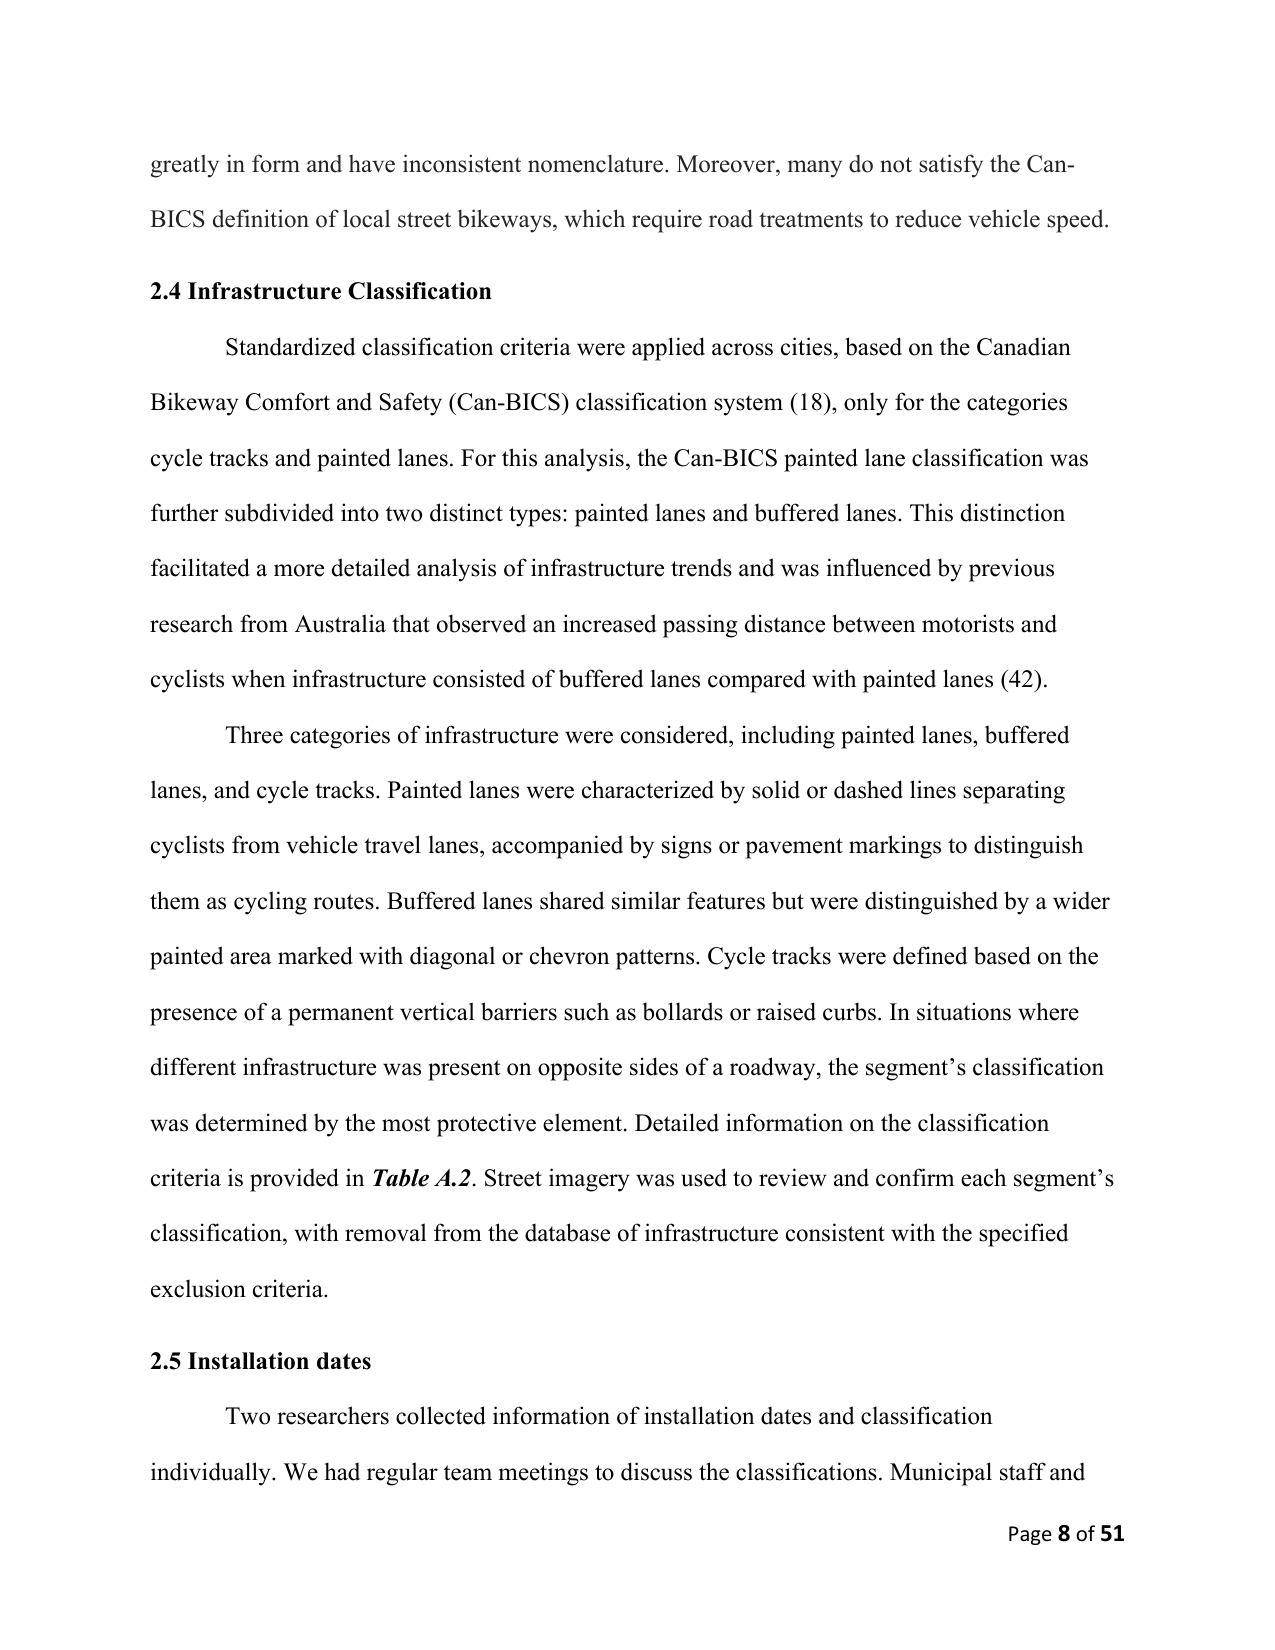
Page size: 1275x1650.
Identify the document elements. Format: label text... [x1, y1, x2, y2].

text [150, 1402, 1125, 1486]
text 2.5 Installation dates [150, 1347, 1125, 1375]
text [150, 150, 1125, 233]
text Three categories of infrastructure were considered, including painted lanes, buffered lanes, and cycle tracks. Painted lanes were characterized by solid or dashed lines separating cyclists from vehicle travel lanes, accompanied by signs or pavement markings to distinguish them as cycling routes. Buffered lanes shared similar features but were distinguished by a wider painted area marked with diagonal or chevron patterns. Cycle tracks were defined based on the presence of a permanent vertical barriers such as bollards or raised curbs. In situations where different infrastructure was present on opposite sides of a roadway, the segment’s classification was determined by the most protective element. Detailed information on the classification criteria is provided in Table A.2. Street imagery was used to review and confirm each segment’s classification, with removal from the database of infrastructure consistent with the specified exclusion criteria. [150, 721, 1125, 1303]
text Standardized classification criteria were applied across cities, based on the Canadian Bikeway Comfort and Safety (Can-BICS) classification system (18), only for the categories cycle tracks and painted lanes. For this analysis, the Can-BICS painted lane classification was further subdivided into two distinct types: painted lanes and buffered lanes. This distinction facilitated a more detailed analysis of infrastructure trends and was influenced by previous research from Australia that observed an increased passing distance between motorists and cyclists when infrastructure consisted of buffered lanes compared with painted lanes (42). [150, 333, 1125, 693]
text 2.4 Infrastructure Classification [150, 277, 1125, 305]
